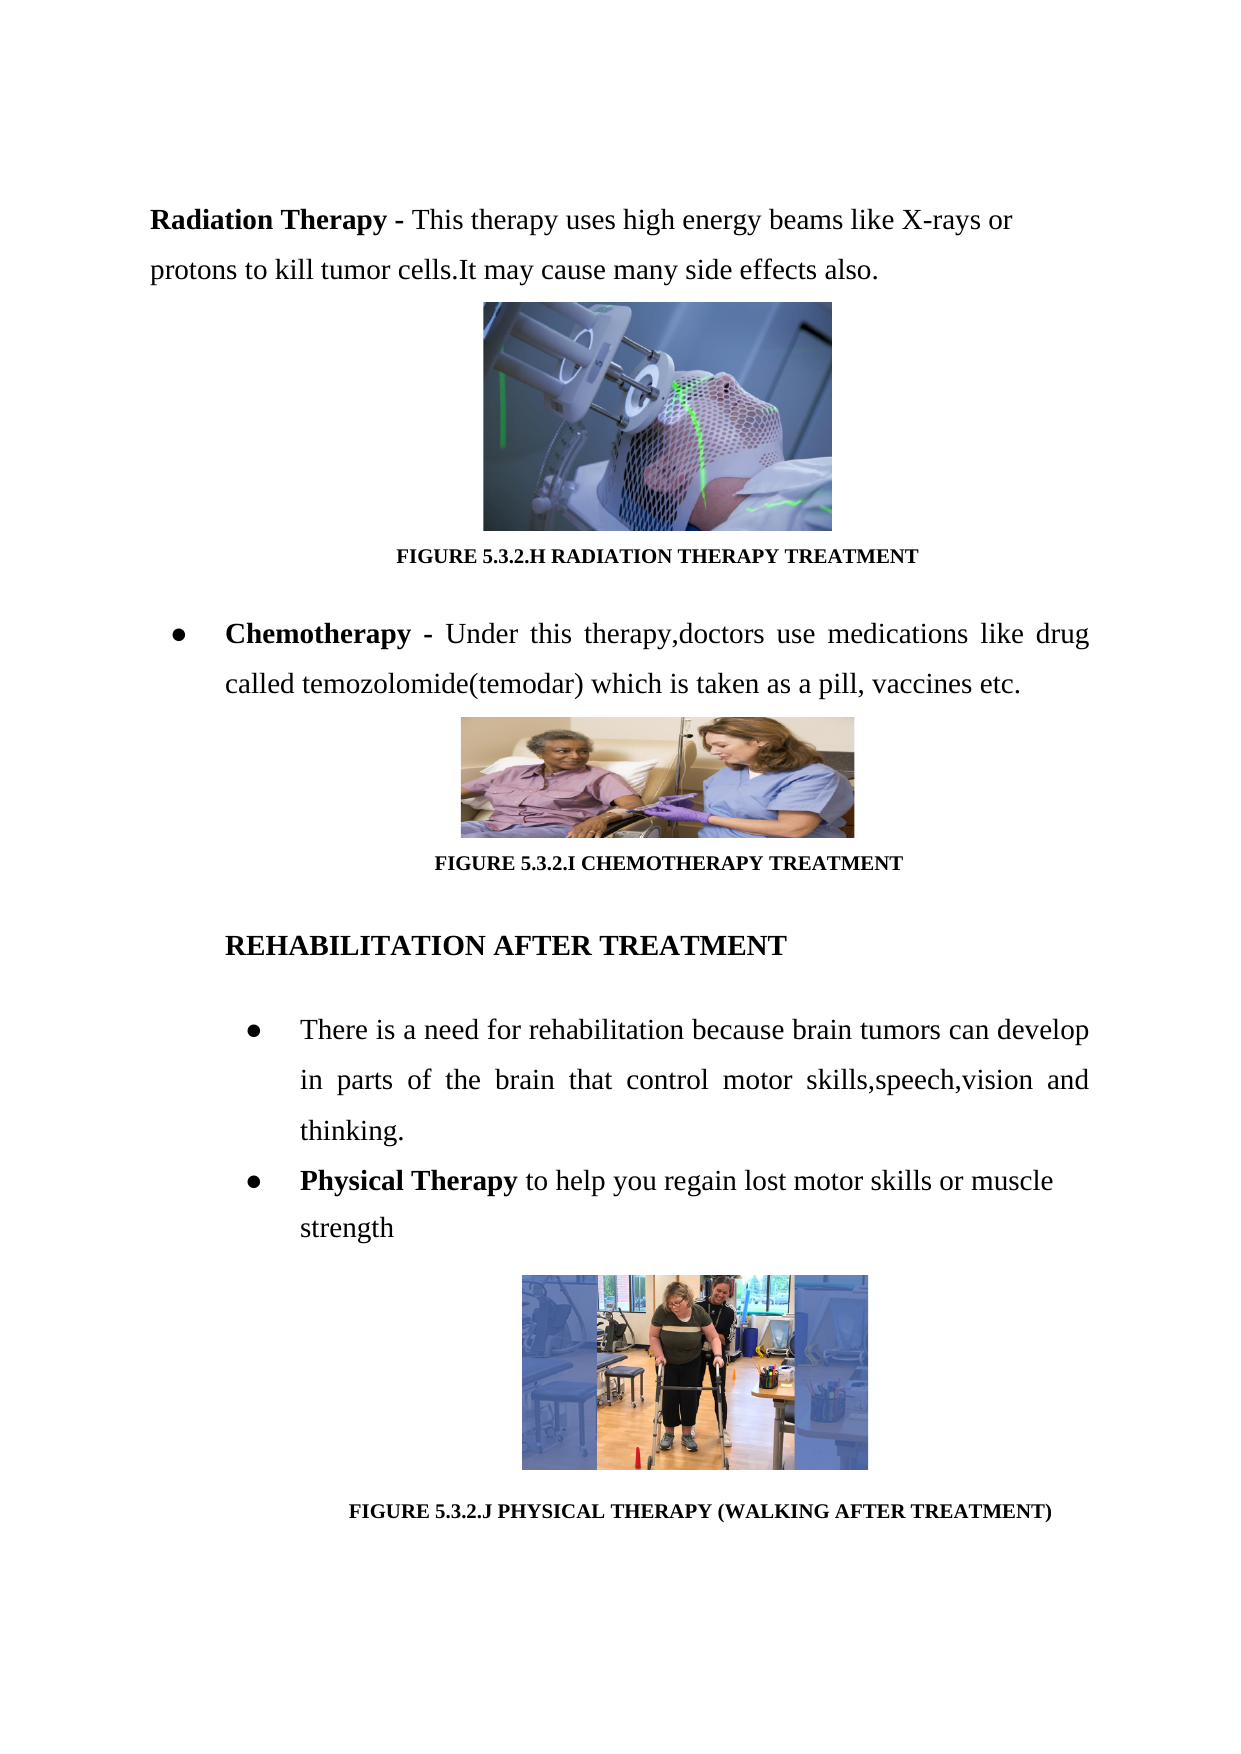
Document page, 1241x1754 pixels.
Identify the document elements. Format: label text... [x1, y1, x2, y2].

text FIGURE 5.3.2.H RADIATION THERAPY TREATMENT [225, 544, 1090, 568]
list Chemotherapy - Under this therapy,doctors use medications like drug called temozolomide(temodar) which is taken as a pill, vaccines etc. [187, 616, 1090, 700]
text REHABILITATION AFTER TREATMENT [225, 928, 1090, 962]
picture [483, 302, 832, 531]
picture [522, 1275, 869, 1470]
list Physical Therapy to help you regain lost motor skills or muscle strength [262, 1163, 1090, 1243]
text FIGURE 5.3.2.J PHYSICAL THERAPY (WALKING AFTER TREATMENT) [300, 1499, 1090, 1523]
text Radiation Therapy - This therapy uses high energy beams like X-rays or protons to kill tumor cells.It may cause many side effects also. [150, 202, 1090, 286]
picture [460, 717, 855, 838]
text FIGURE 5.3.2.I CHEMOTHERAPY TREATMENT [150, 851, 1090, 875]
list There is a need for rehabilitation because brain tumors can develop in parts of the brain that control motor skills,speech,vision and thinking. [262, 1012, 1090, 1146]
